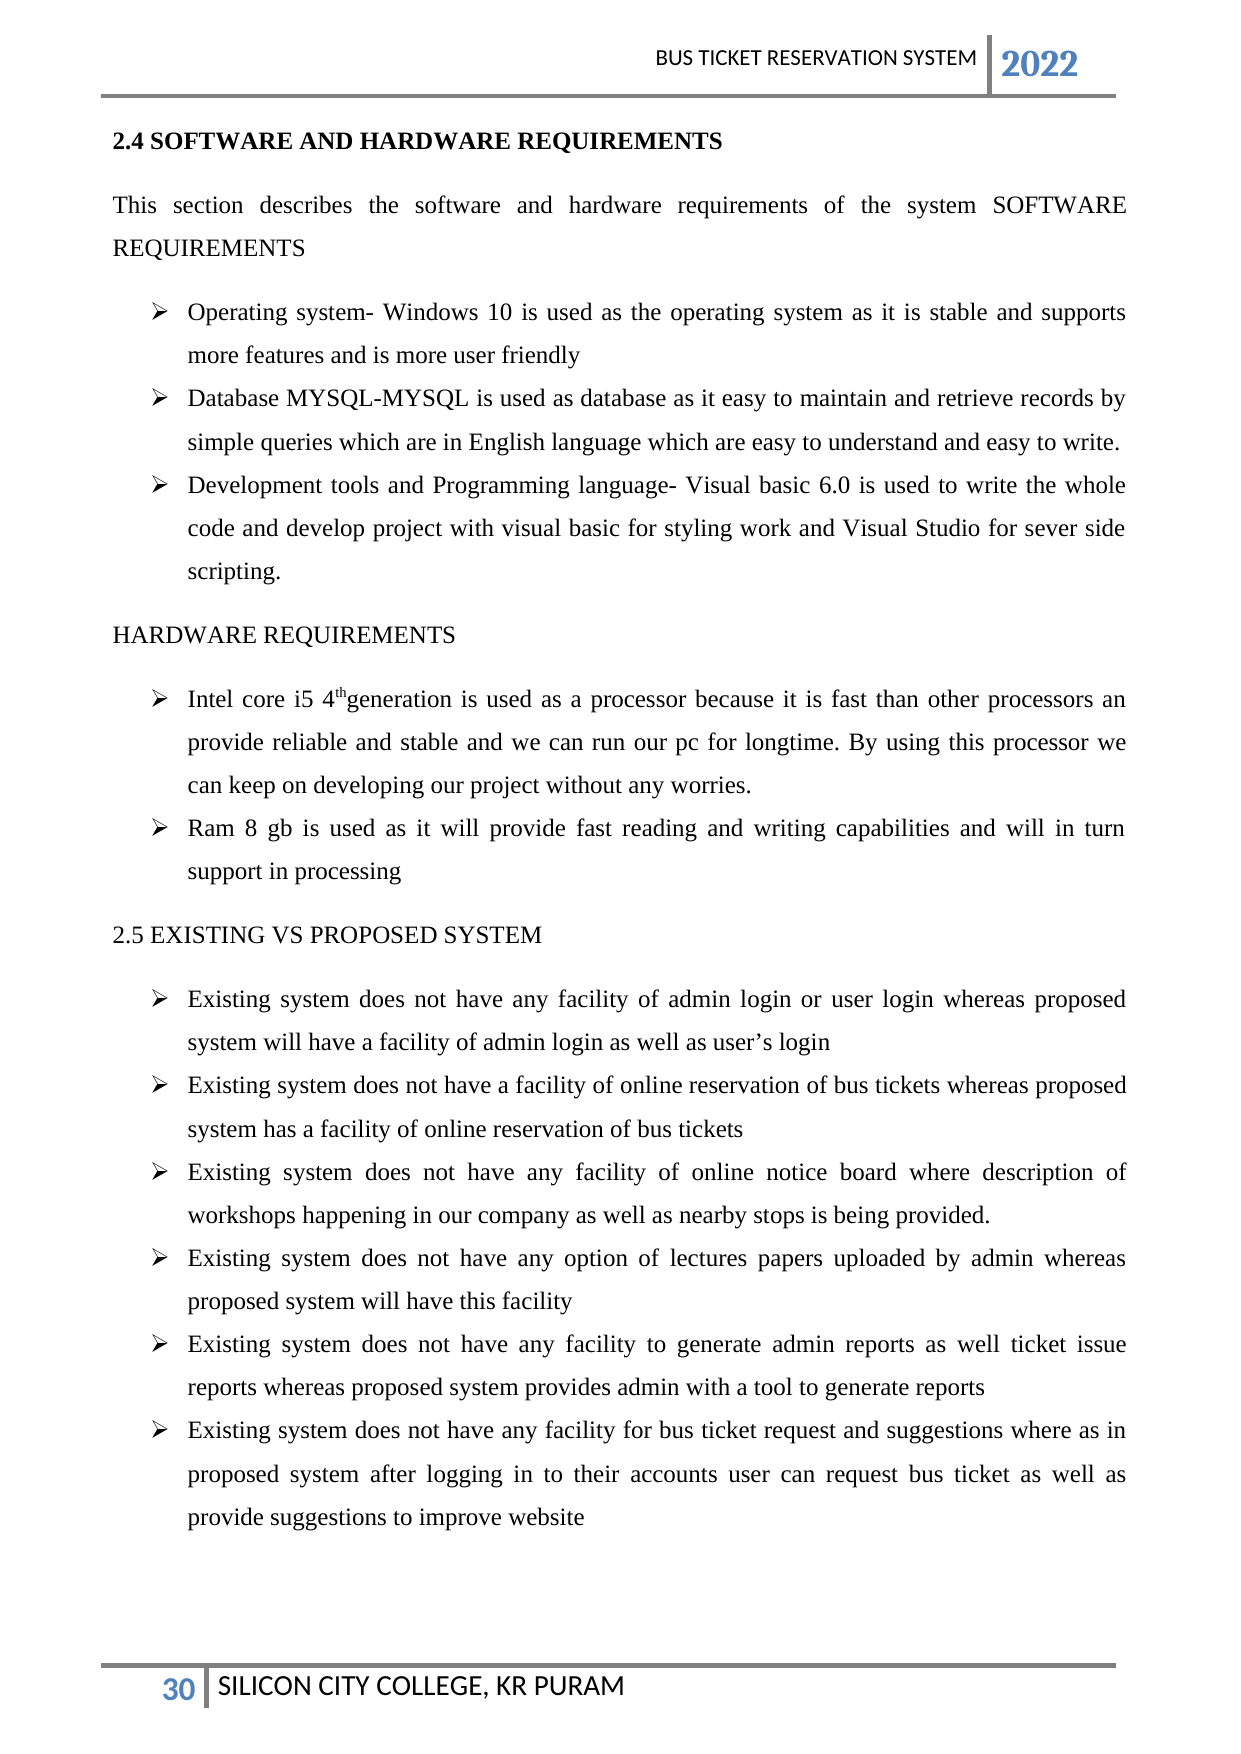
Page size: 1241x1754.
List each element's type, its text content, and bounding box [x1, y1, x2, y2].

list Existing system does not have any facility of online notice board where description of workshops happening in our company as well as nearby stops is being provided. [150, 1157, 1128, 1229]
list Operating system- Windows 10 is used as the operating system as it is stable and supports more features and is more user friendly [150, 297, 1128, 369]
text 2.4 SOFTWARE AND HARDWARE REQUIREMENTS [112, 126, 1128, 155]
list Existing system does not have any option of lectures papers uploaded by admin whereas proposed system will have this facility [150, 1243, 1128, 1315]
list Development tools and Programming language- Visual basic 6.0 is used to write the whole code and develop project with visual basic for styling work and Visual Studio for sever side scripting. [150, 470, 1128, 585]
text 2.5 EXISTING VS PROPOSED SYSTEM [112, 920, 1128, 949]
list Existing system does not have any facility for bus ticket request and suggestions where as in proposed system after logging in to their accounts user can request bus ticket as well as provide suggestions to improve website [150, 1416, 1128, 1531]
list Intel core i5 4thgeneration is used as a processor because it is fast than other processors an provide reliable and stable and we can run our pc for longtime. By using this processor we can keep on developing our project without any worries. [150, 684, 1128, 799]
list Existing system does not have any facility of admin login or user login whereas proposed system will have a facility of admin login as well as user’s login [150, 984, 1128, 1056]
text HARDWARE REQUIREMENTS [112, 620, 1128, 649]
list Existing system does not have any facility to generate admin reports as well ticket issue reports whereas proposed system provides admin with a tool to generate reports [150, 1329, 1128, 1401]
text This section describes the software and hardware requirements of the system SOFTWARE REQUIREMENTS [112, 190, 1128, 262]
list Ram 8 gb is used as it will provide fast reading and writing capabilities and will in turn support in processing [150, 813, 1128, 885]
list Existing system does not have a facility of online reservation of bus tickets whereas proposed system has a facility of online reservation of bus tickets [150, 1071, 1128, 1142]
list Database MYSQL-MYSQL is used as database as it easy to maintain and retrieve records by simple queries which are in English language which are easy to understand and easy to write. [150, 383, 1128, 455]
